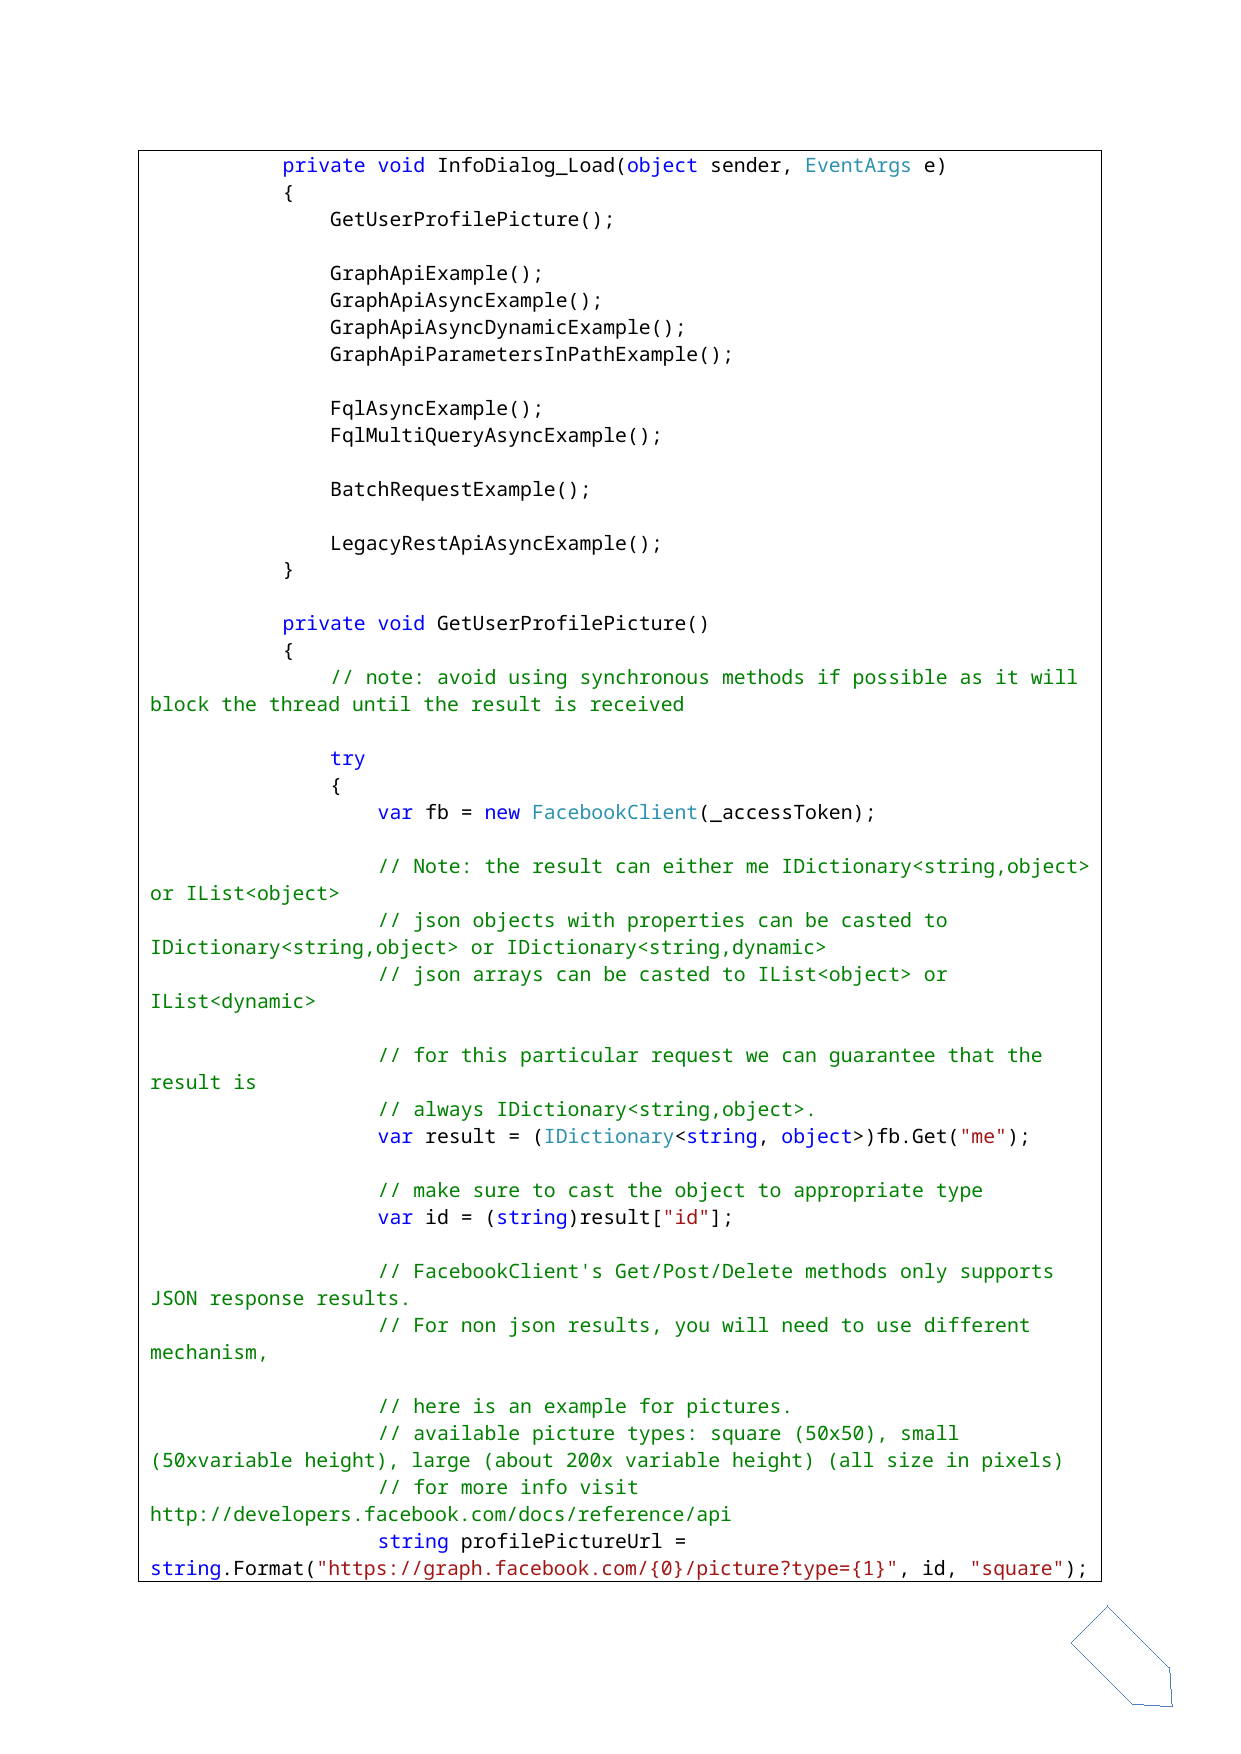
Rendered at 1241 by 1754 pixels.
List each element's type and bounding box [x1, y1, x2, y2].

table_cell [139, 151, 1101, 1581]
